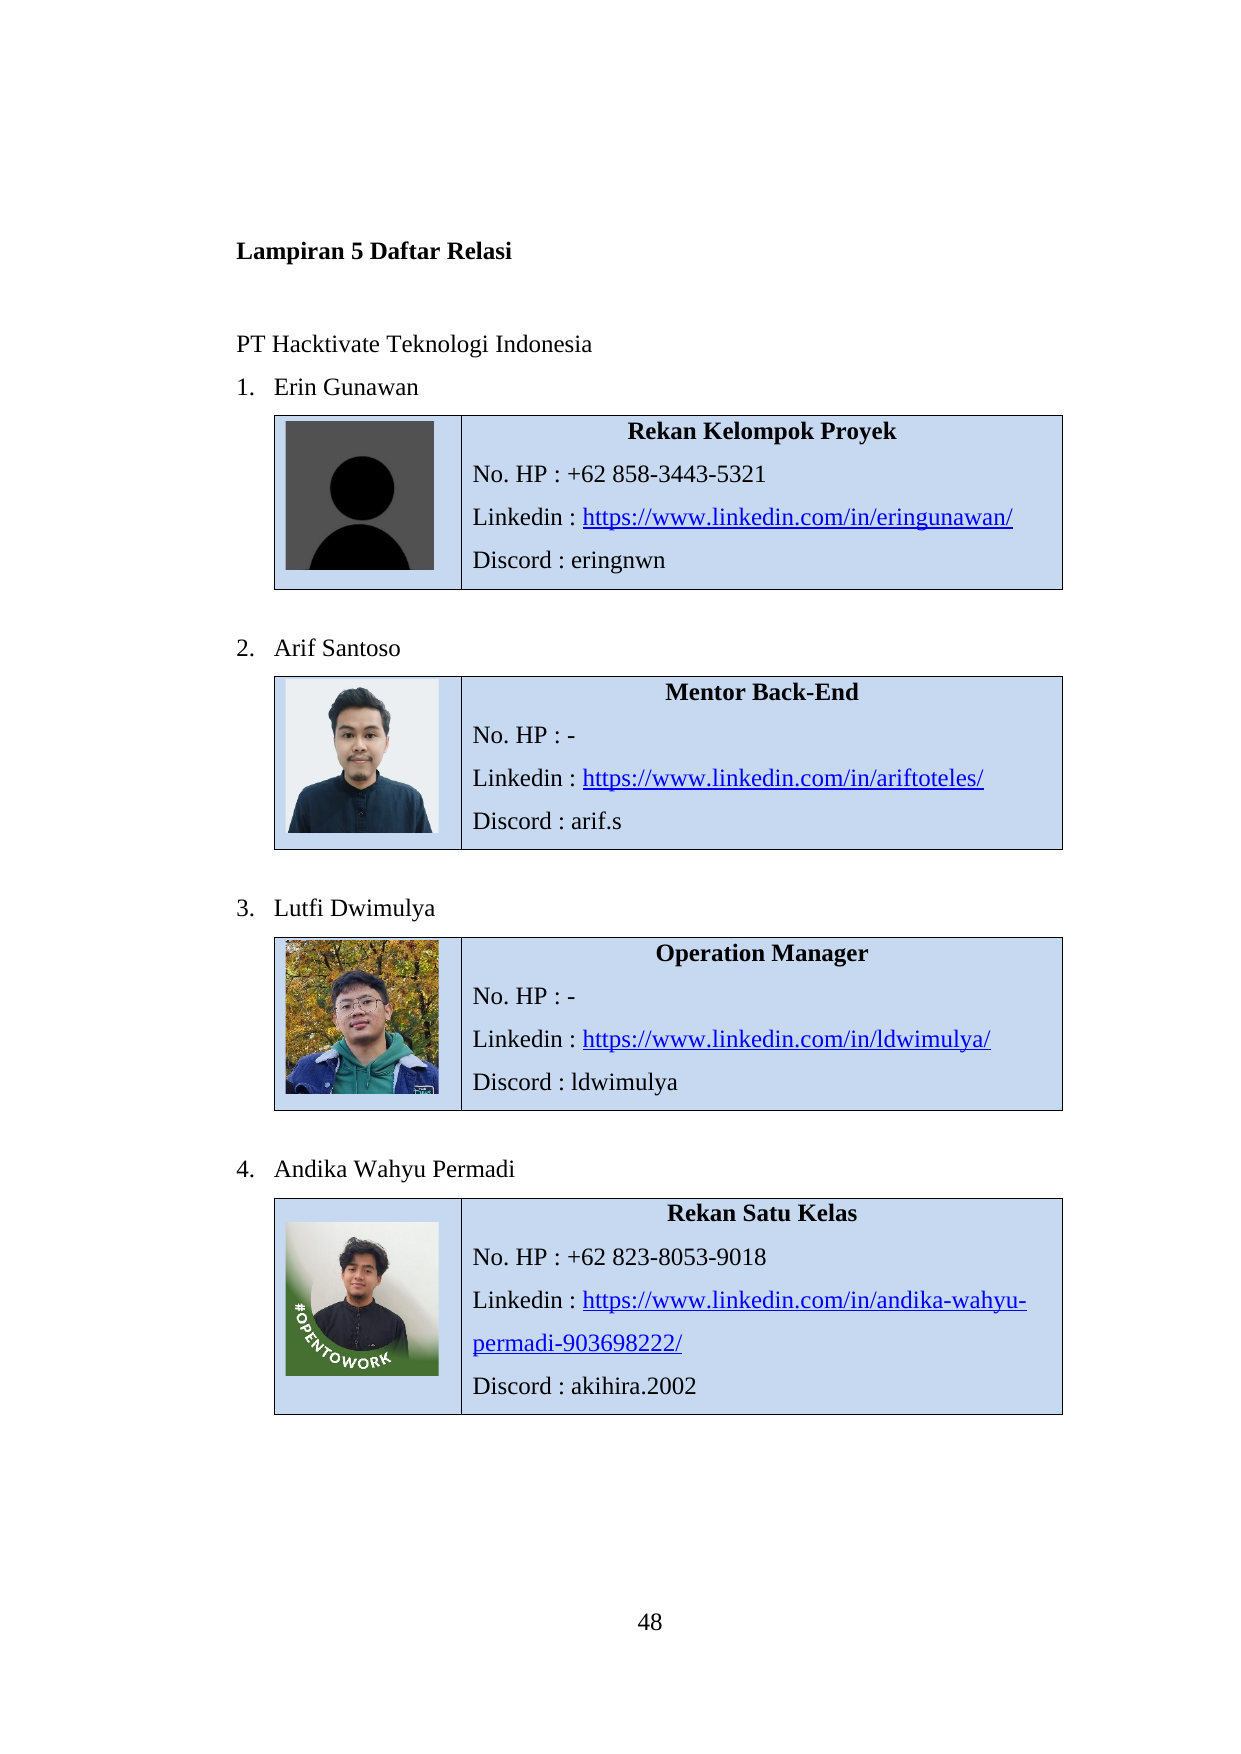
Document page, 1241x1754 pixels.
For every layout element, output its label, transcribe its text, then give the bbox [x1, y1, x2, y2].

table_header Operation Manager No. HP : - Linkedin : https://www.linkedin.com/in/ldwimulya/ Discord : ldwimulya [462, 938, 1062, 1110]
table_header Mentor Back-End No. HP : - Linkedin : https://www.linkedin.com/in/ariftoteles/ Discord : arif.s [462, 677, 1062, 849]
picture [285, 679, 439, 833]
picture [285, 1222, 439, 1376]
table_header [275, 1199, 461, 1414]
table_header [275, 416, 461, 589]
table_header Rekan Satu Kelas No. HP : +62 823-8053-9018 Linkedin : https://www.linkedin.com/in/andika-wahyu-permadi-903698222/ Discord : akihira.2002 [462, 1199, 1062, 1414]
text Lampiran 5 Daftar Relasi [236, 236, 1063, 265]
picture [285, 421, 434, 570]
table_header [275, 677, 461, 849]
list Lutfi Dwimulya [236, 893, 1063, 922]
table_header Rekan Kelompok Proyek No. HP : +62 858-3443-5321 Linkedin : https://www.linkedin.com/in/eringunawan/ Discord : eringnwn [462, 416, 1062, 589]
list Andika Wahyu Permadi [236, 1154, 1063, 1183]
text PT Hacktivate Teknologi Indonesia [236, 329, 1063, 358]
table_header [275, 938, 461, 1110]
list Erin Gunawan [236, 372, 1063, 401]
picture [285, 940, 439, 1094]
list Arif Santoso [236, 633, 1063, 662]
